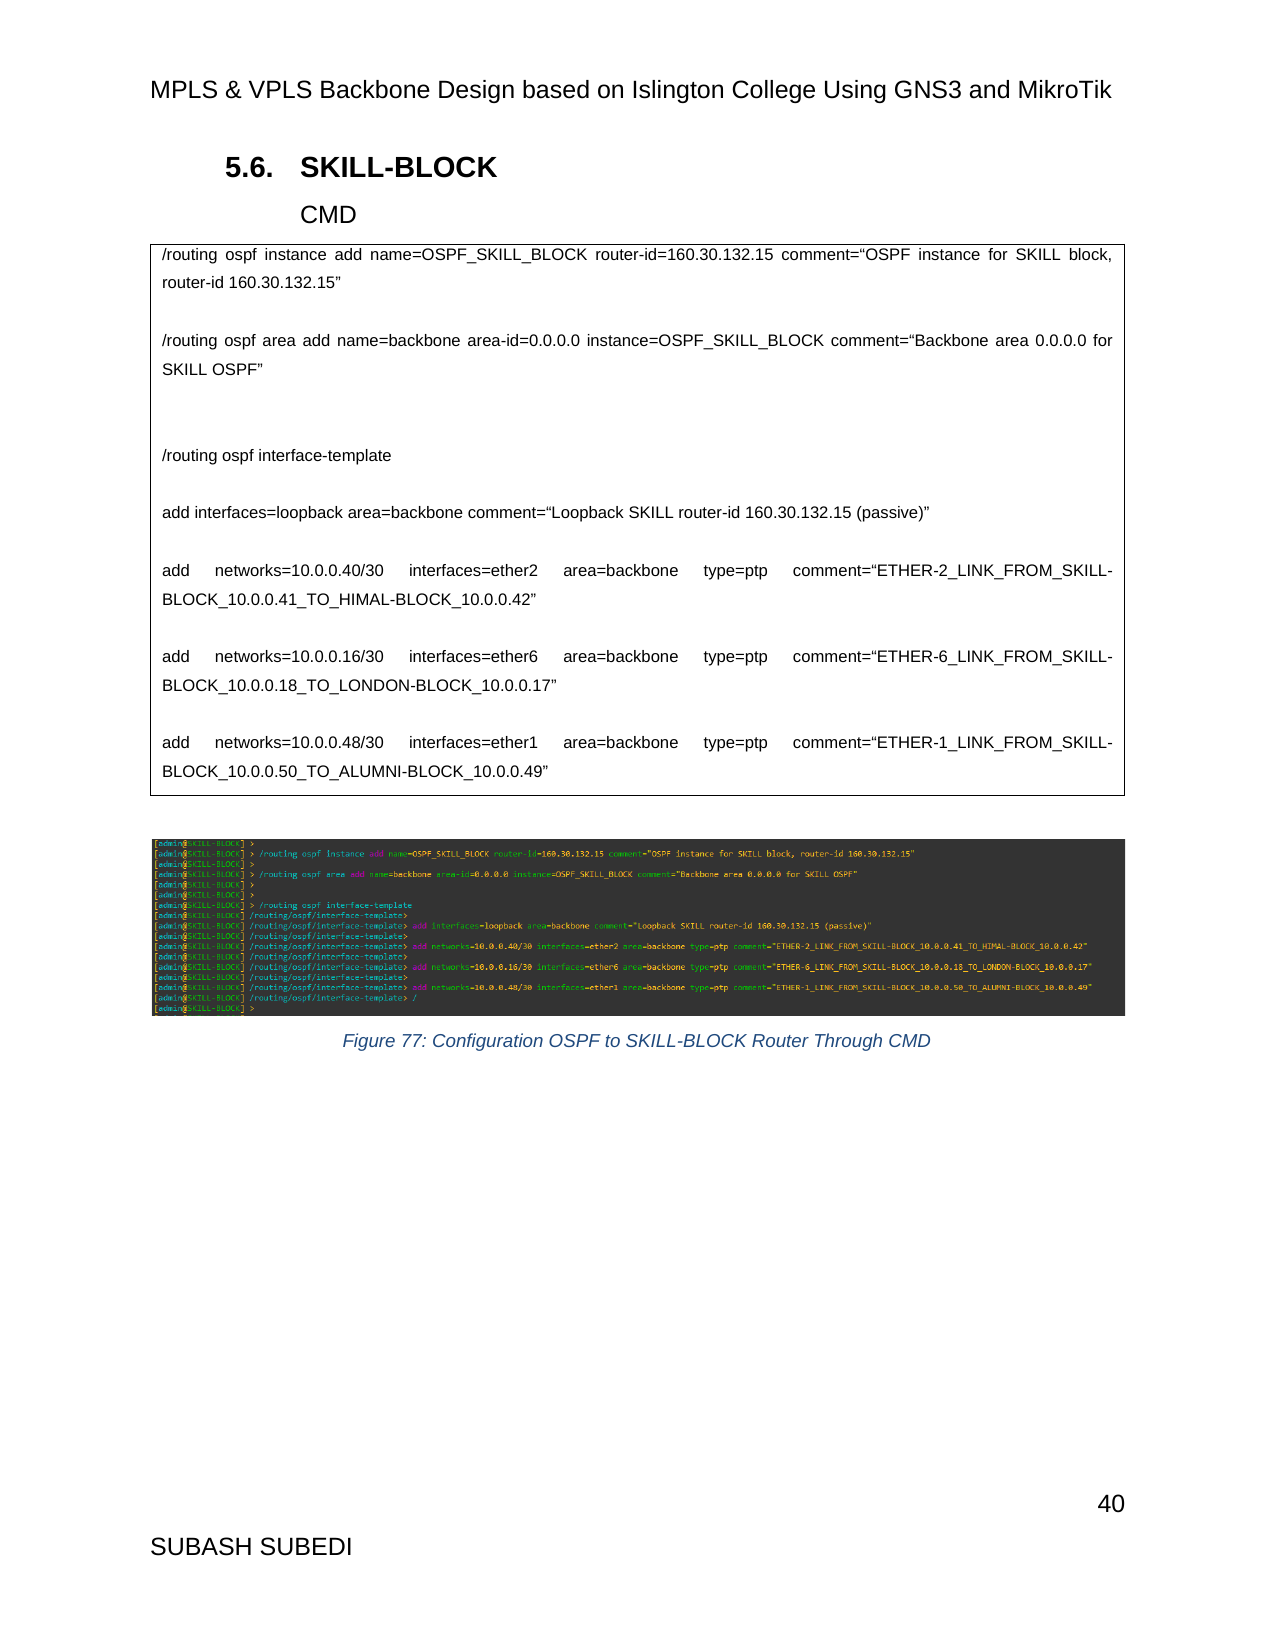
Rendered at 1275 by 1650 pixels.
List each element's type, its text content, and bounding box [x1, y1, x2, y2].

table_header /routing ospf instance add name=OSPF_SKILL_BLOCK router-id=160.30.132.15 comment=“OSPF instance for SKILL block, router-id 160.30.132.15” /routing ospf area add name=backbone area-id=0.0.0.0 instance=OSPF_SKILL_BLOCK comment=“Backbone area 0.0.0.0 for SKILL OSPF” /routing ospf interface-template add interfaces=loopback area=backbone comment=“Loopback SKILL router-id 160.30.132.15 (passive)” add networks=10.0.0.40/30 interfaces=ether2 area=backbone type=ptp comment=“ETHER-2_LINK_FROM_SKILL-BLOCK_10.0.0.41_TO_HIMAL-BLOCK_10.0.0.42” add networks=10.0.0.16/30 interfaces=ether6 area=backbone type=ptp comment=“ETHER-6_LINK_FROM_SKILL-BLOCK_10.0.0.18_TO_LONDON-BLOCK_10.0.0.17” add networks=10.0.0.48/30 interfaces=ether1 area=backbone type=ptp comment=“ETHER-1_LINK_FROM_SKILL-BLOCK_10.0.0.50_TO_ALUMNI-BLOCK_10.0.0.49” [151, 245, 1124, 795]
picture [150, 839, 1125, 1016]
text Figure 77: Configuration OSPF to SKILL-BLOCK Router Through CMD [150, 1030, 1125, 1052]
text CMD [300, 200, 1125, 229]
subtitle SKILL-BLOCK [225, 150, 1125, 183]
